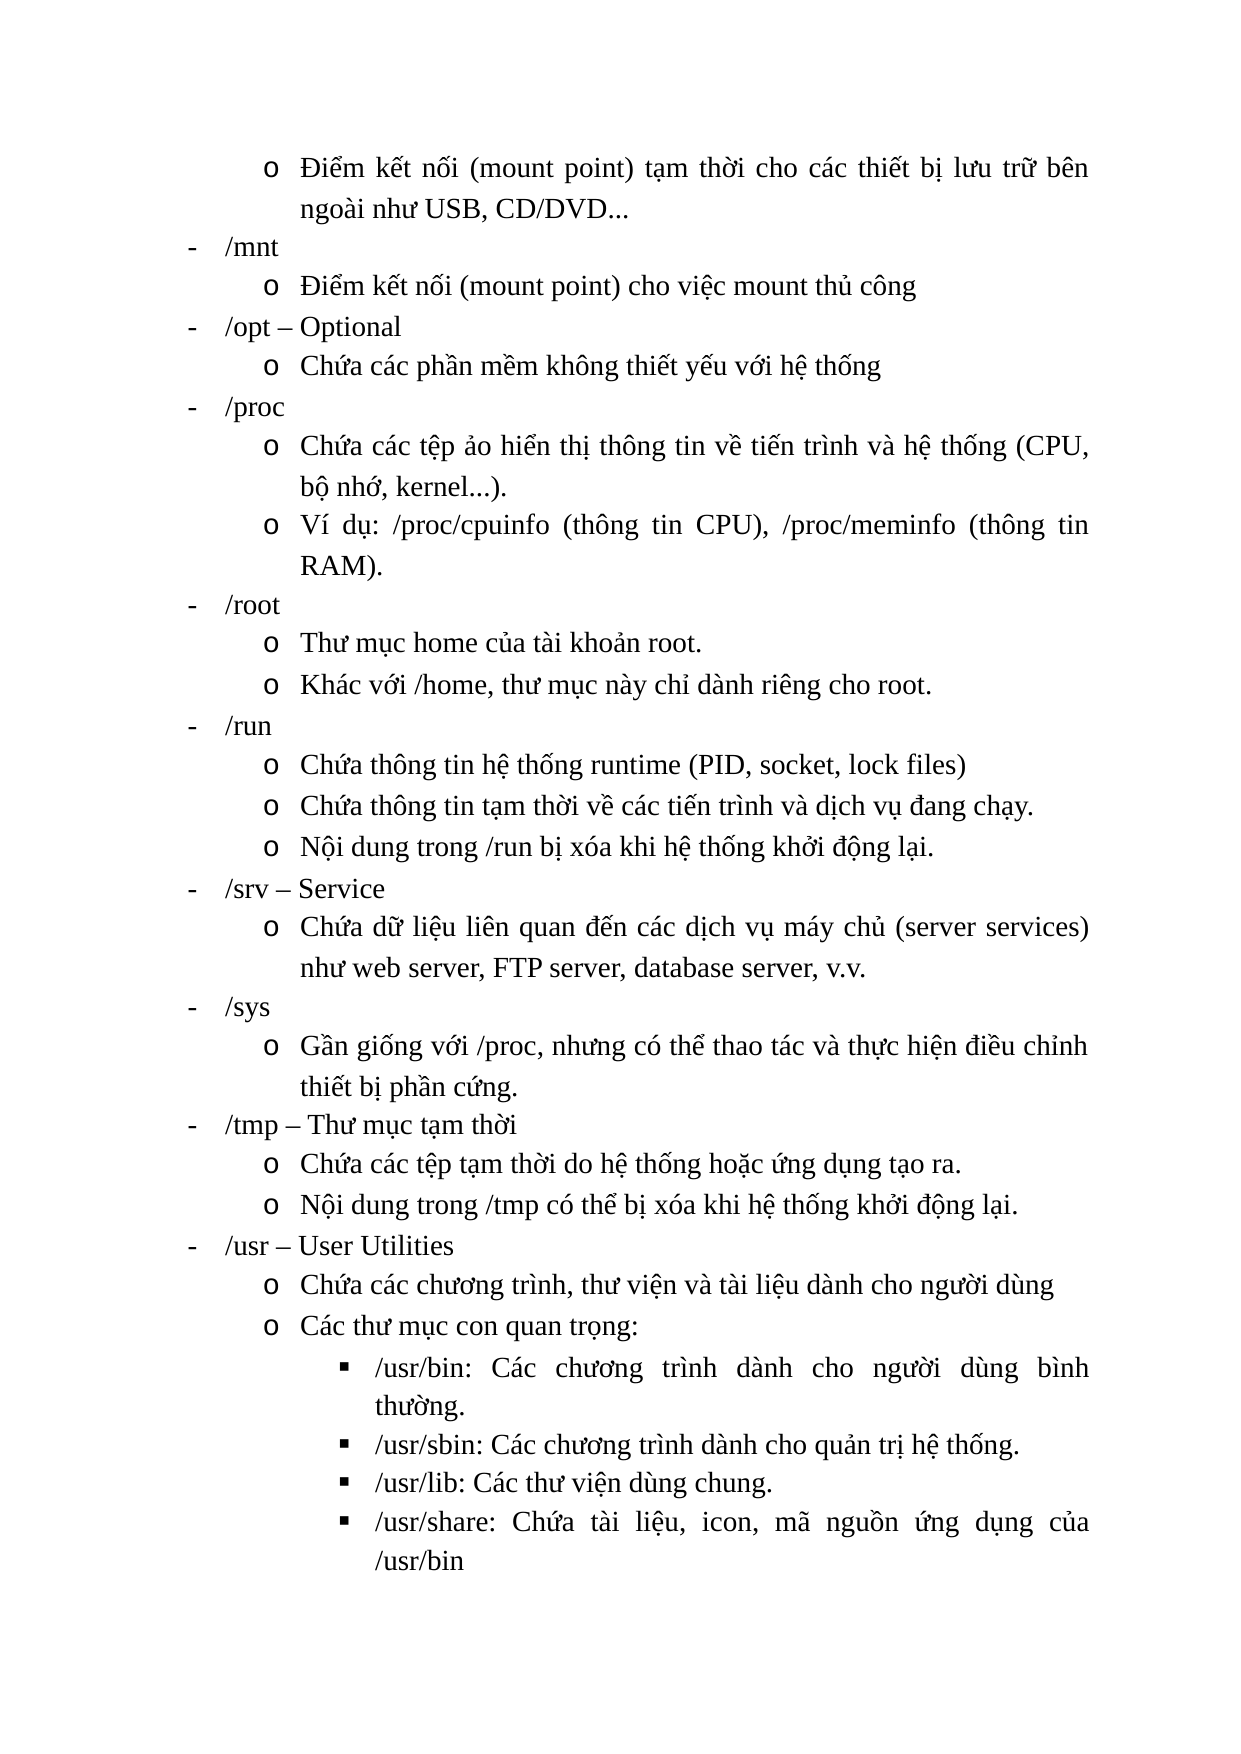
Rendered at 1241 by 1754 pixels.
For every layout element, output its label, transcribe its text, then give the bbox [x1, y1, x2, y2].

list /srv – Service [187, 871, 1090, 904]
list Thư mục home của tài khoản root. [262, 626, 1090, 662]
list /mnt [187, 229, 1090, 263]
list Điểm kết nối (mount point) cho việc mount thủ công [262, 268, 1090, 304]
list Gần giống với /proc, nhưng có thể thao tác và thực hiện điều chỉnh thiết bị phần cứng. [262, 1028, 1090, 1102]
list /usr/sbin: Các chương trình dành cho quản trị hệ thống. [337, 1427, 1090, 1461]
list /usr – User Utilities [187, 1228, 1090, 1262]
list /usr/bin: Các chương trình dành cho người dùng bình thường. [337, 1350, 1090, 1422]
list /sys [187, 989, 1090, 1023]
list /usr/lib: Các thư viện dùng chung. [337, 1466, 1090, 1499]
list Chứa các tệp tạm thời do hệ thống hoặc ứng dụng tạo ra. [262, 1146, 1090, 1182]
list /usr/share: Chứa tài liệu, icon, mã nguồn ứng dụng của /usr/bin [337, 1504, 1090, 1576]
list Điểm kết nối (mount point) tạm thời cho các thiết bị lưu trữ bên ngoài như USB, CD/DVD... [262, 150, 1090, 224]
list Chứa các chương trình, thư viện và tài liệu dành cho người dùng [262, 1267, 1090, 1303]
list Ví dụ: /proc/cpuinfo (thông tin CPU), /proc/meminfo (thông tin RAM). [262, 507, 1090, 582]
list Chứa thông tin tạm thời về các tiến trình và dịch vụ đang chạy. [262, 788, 1090, 824]
list Khác với /home, thư mục này chỉ dành riêng cho root. [262, 667, 1090, 703]
list /opt – Optional [187, 309, 1090, 343]
list /root [187, 587, 1090, 621]
list Chứa các phần mềm không thiết yếu với hệ thống [262, 348, 1090, 384]
list Các thư mục con quan trọng: [262, 1308, 1090, 1344]
list /proc [187, 389, 1090, 423]
list Nội dung trong /run bị xóa khi hệ thống khởi động lại. [262, 829, 1090, 866]
list Chứa thông tin hệ thống runtime (PID, socket, lock files) [262, 747, 1090, 783]
list Nội dung trong /tmp có thể bị xóa khi hệ thống khởi động lại. [262, 1187, 1090, 1223]
list Chứa dữ liệu liên quan đến các dịch vụ máy chủ (server services) như web server, FTP server, database server, v.v. [262, 909, 1090, 984]
list /run [187, 708, 1090, 742]
list Chứa các tệp ảo hiển thị thông tin về tiến trình và hệ thống (CPU, bộ nhớ, kernel...). [262, 428, 1090, 502]
list /tmp – Thư mục tạm thời [187, 1107, 1090, 1141]
